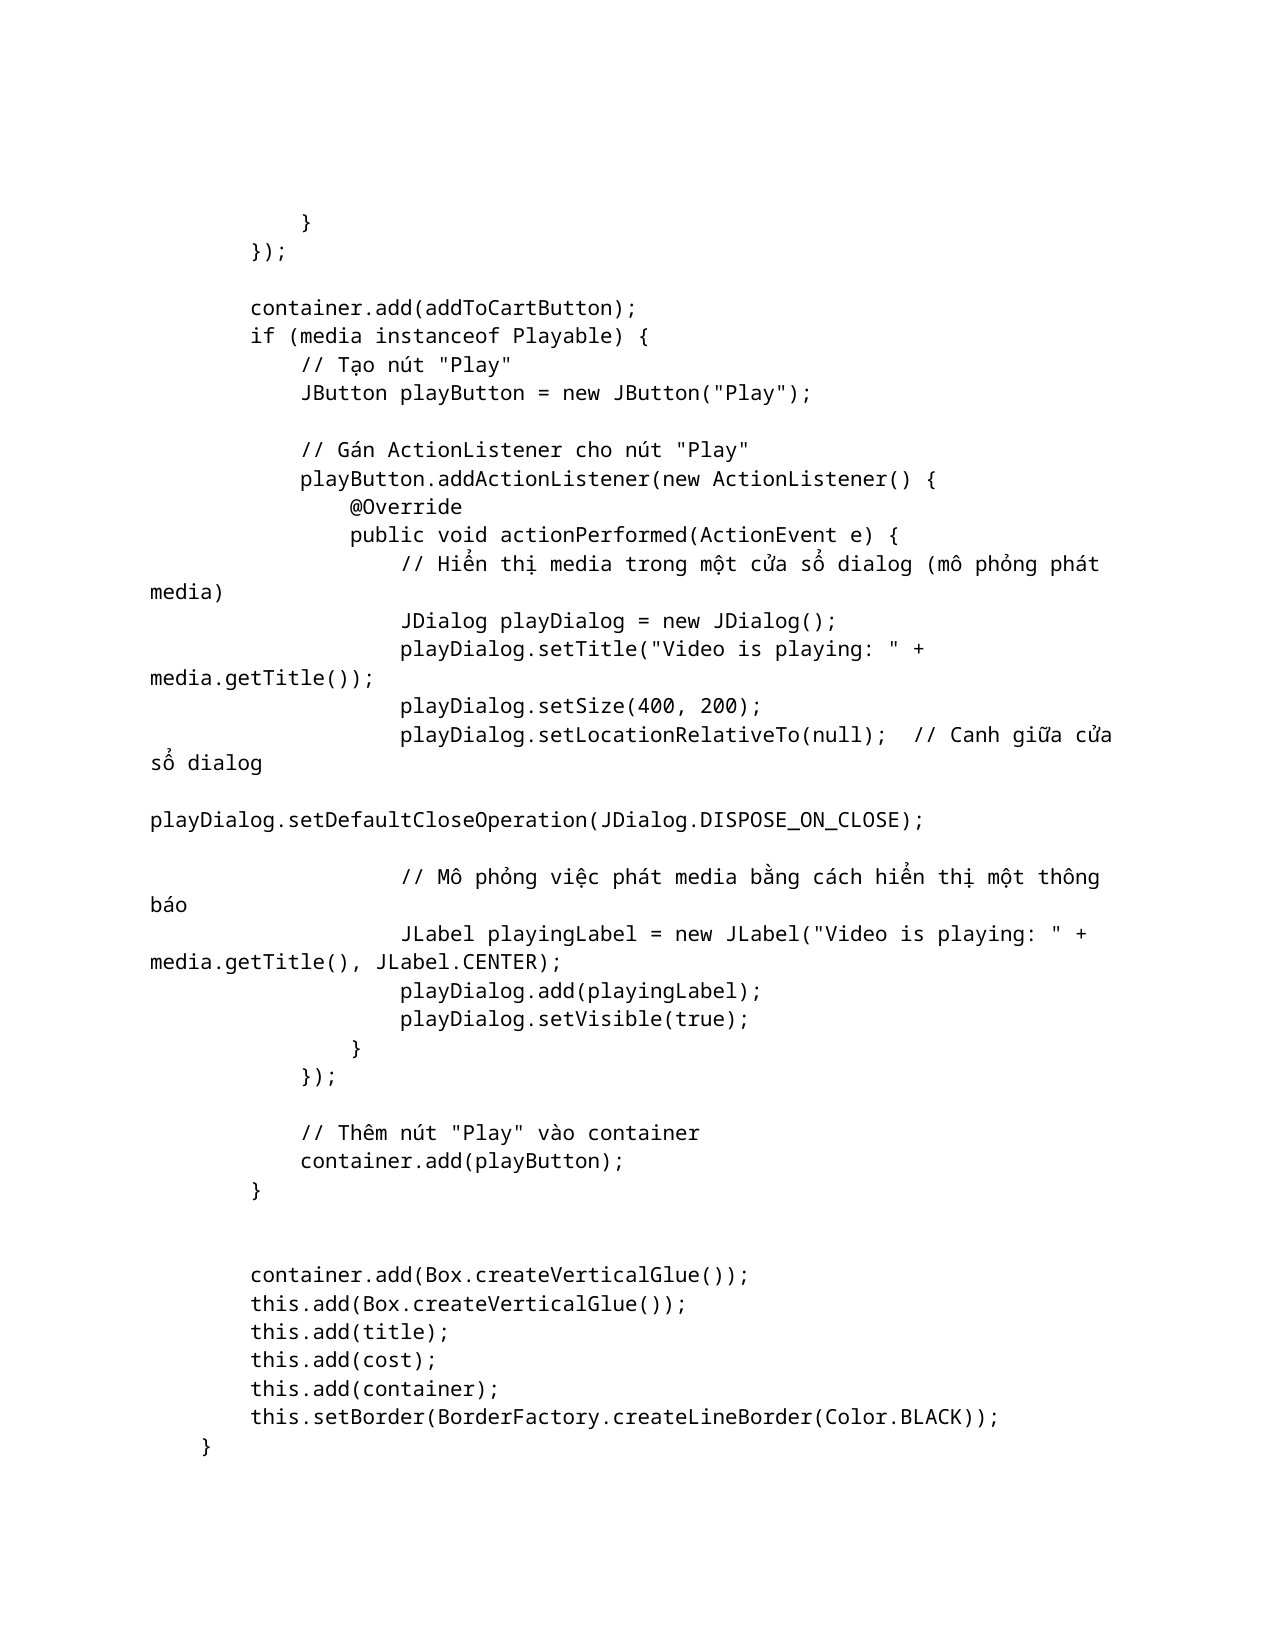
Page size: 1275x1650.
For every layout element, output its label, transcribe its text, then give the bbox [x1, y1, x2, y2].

text playDialog.setVisible(true); [150, 1004, 1125, 1033]
text this.add(Box.createVerticalGlue()); [150, 1289, 1125, 1317]
text } [150, 1431, 1125, 1459]
text container.add(playButton); [150, 1147, 1125, 1175]
text this.setBorder(BorderFactory.createLineBorder(Color.BLACK)); [150, 1402, 1125, 1431]
text }); [150, 1061, 1125, 1090]
text JLabel playingLabel = new JLabel("Video is playing: " + media.getTitle(), JLabel.CENTER); [150, 919, 1125, 976]
text // Mô phỏng việc phát media bằng cách hiển thị một thông báo [150, 862, 1125, 919]
text // Tạo nút "Play" [150, 350, 1125, 378]
text playDialog.setSize(400, 200); [150, 691, 1125, 720]
text if (media instanceof Playable) { [150, 322, 1125, 350]
text } [150, 1175, 1125, 1203]
text this.add(title); [150, 1317, 1125, 1346]
text playButton.addActionListener(new ActionListener() { [150, 464, 1125, 492]
text playDialog.add(playingLabel); [150, 976, 1125, 1004]
text public void actionPerformed(ActionEvent e) { [150, 521, 1125, 549]
text } [150, 207, 1125, 236]
text JButton playButton = new JButton("Play"); [150, 378, 1125, 407]
text // Hiển thị media trong một cửa sổ dialog (mô phỏng phát media) [150, 549, 1125, 606]
text // Thêm nút "Play" vào container [150, 1118, 1125, 1147]
text container.add(addToCartButton); [150, 293, 1125, 322]
text // Gán ActionListener cho nút "Play" [150, 435, 1125, 464]
text playDialog.setTitle("Video is playing: " + media.getTitle()); [150, 634, 1125, 691]
text JDialog playDialog = new JDialog(); [150, 606, 1125, 634]
text } [150, 1033, 1125, 1061]
text }); [150, 236, 1125, 264]
text @Override [150, 492, 1125, 521]
text playDialog.setLocationRelativeTo(null); // Canh giữa cửa sổ dialog [150, 720, 1125, 777]
text this.add(container); [150, 1374, 1125, 1402]
text this.add(cost); [150, 1346, 1125, 1374]
text container.add(Box.createVerticalGlue()); [150, 1260, 1125, 1289]
text playDialog.setDefaultCloseOperation(JDialog.DISPOSE_ON_CLOSE); [150, 777, 1125, 834]
